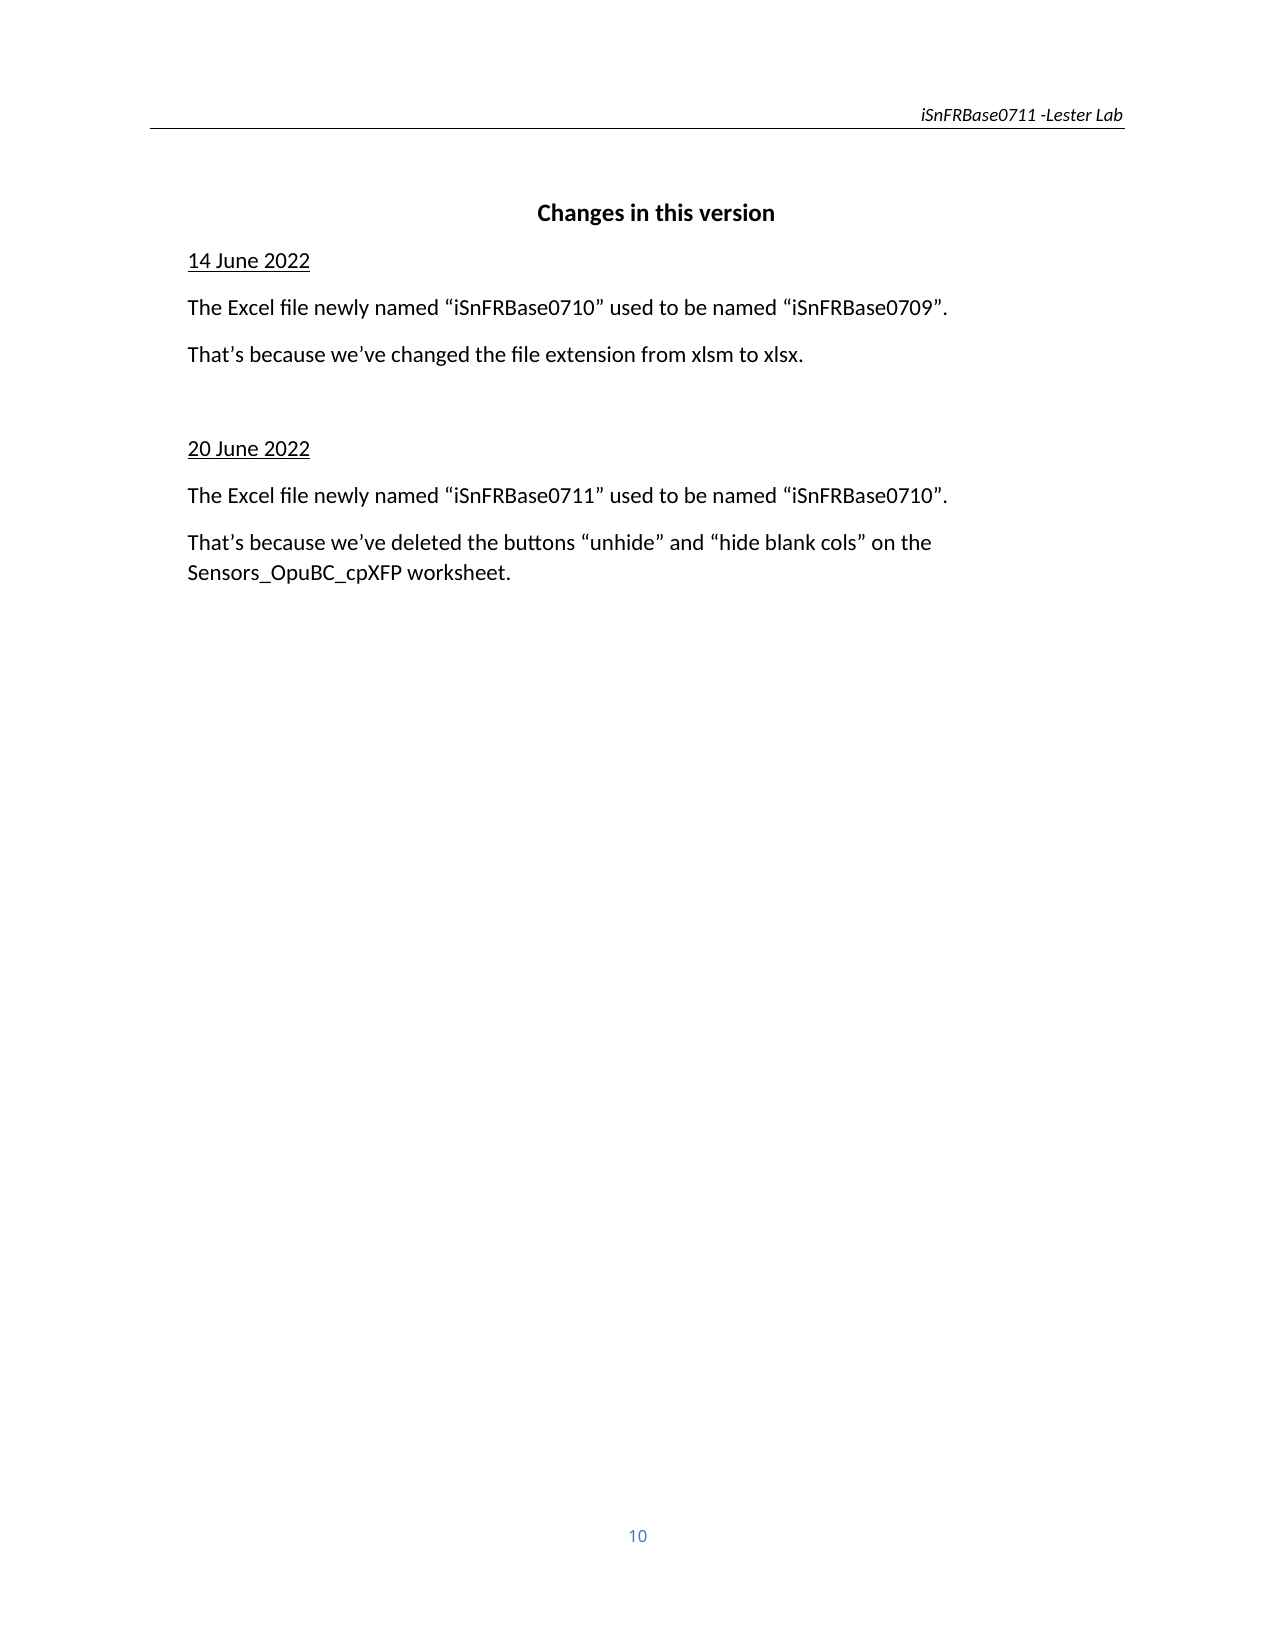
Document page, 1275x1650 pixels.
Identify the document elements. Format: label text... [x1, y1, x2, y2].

text That’s because we’ve deleted the buttons “unhide” and “hide blank cols” on the Sensors_OpuBC_cpXFP worksheet. [187, 528, 1125, 586]
text The Excel file newly named “iSnFRBase0711” used to be named “iSnFRBase0710”. [187, 481, 1125, 509]
text 14 June 2022 [187, 246, 1125, 274]
text That’s because we’ve changed the file extension from xlsm to xlsx. [187, 340, 1125, 368]
text The Excel file newly named “iSnFRBase0710” used to be named “iSnFRBase0709”. [187, 293, 1125, 321]
text Changes in this version [187, 197, 1125, 227]
text 20 June 2022 [187, 434, 1125, 462]
